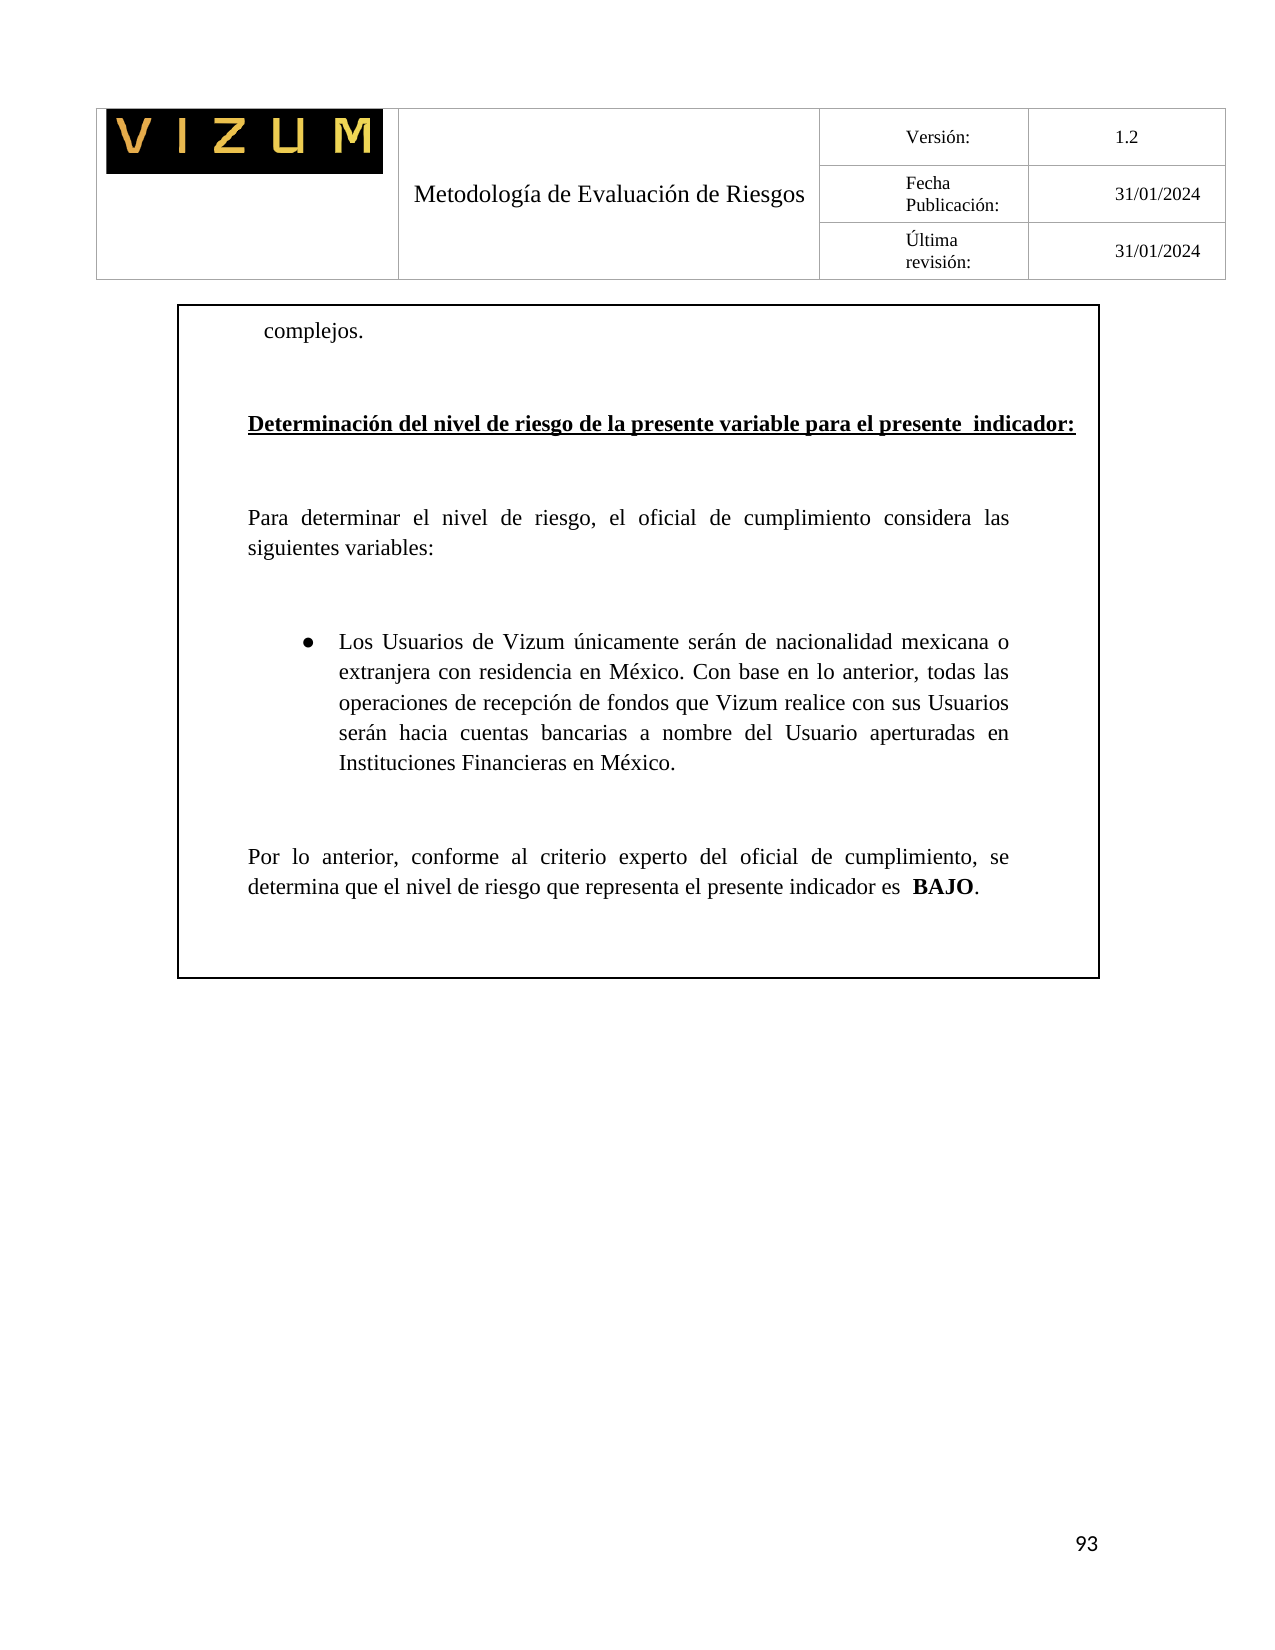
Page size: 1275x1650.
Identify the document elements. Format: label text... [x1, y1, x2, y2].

picture [106, 109, 383, 174]
